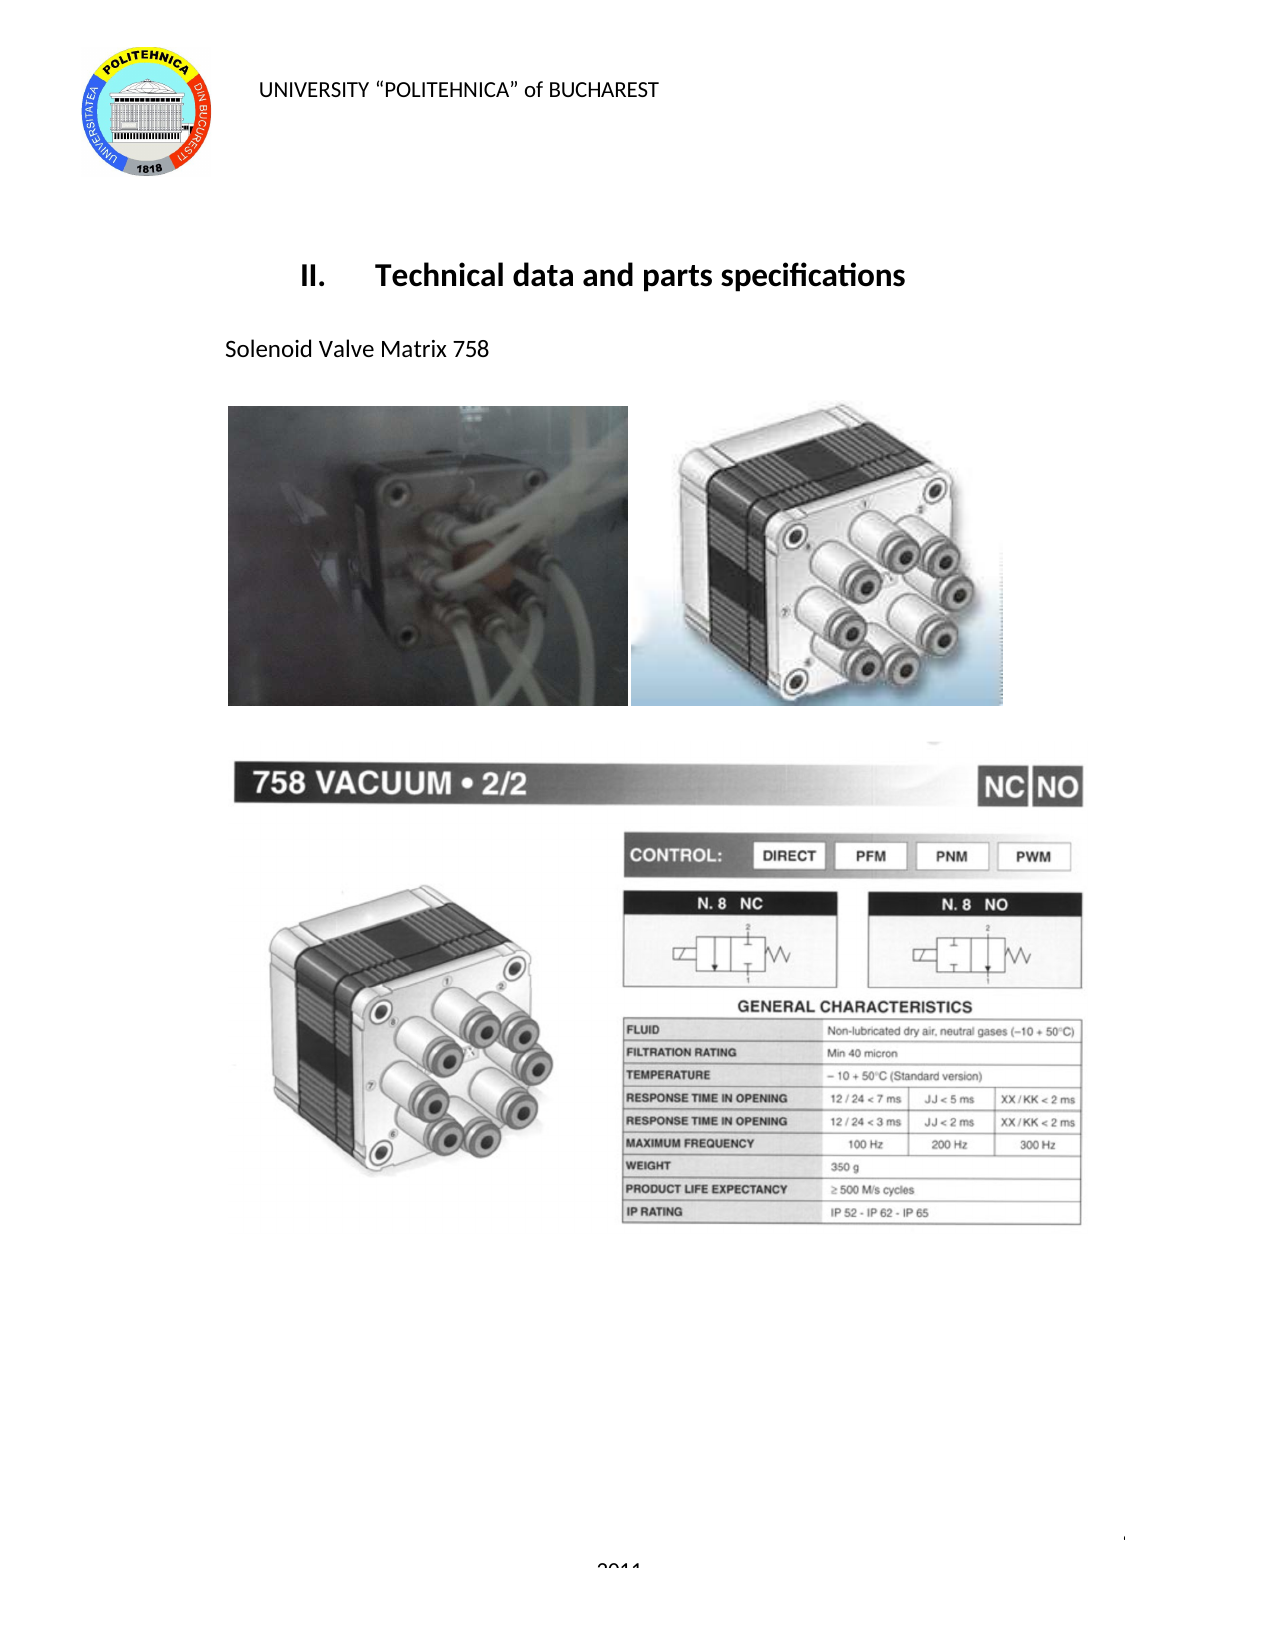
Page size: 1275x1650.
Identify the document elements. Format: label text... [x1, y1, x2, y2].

picture [227, 741, 1088, 1234]
picture [228, 406, 628, 706]
subtitle Technical data and parts specifications [300, 254, 1214, 295]
text Solenoid Valve Matrix 758 [225, 333, 1214, 364]
picture [631, 400, 1003, 706]
picture [81, 47, 212, 177]
